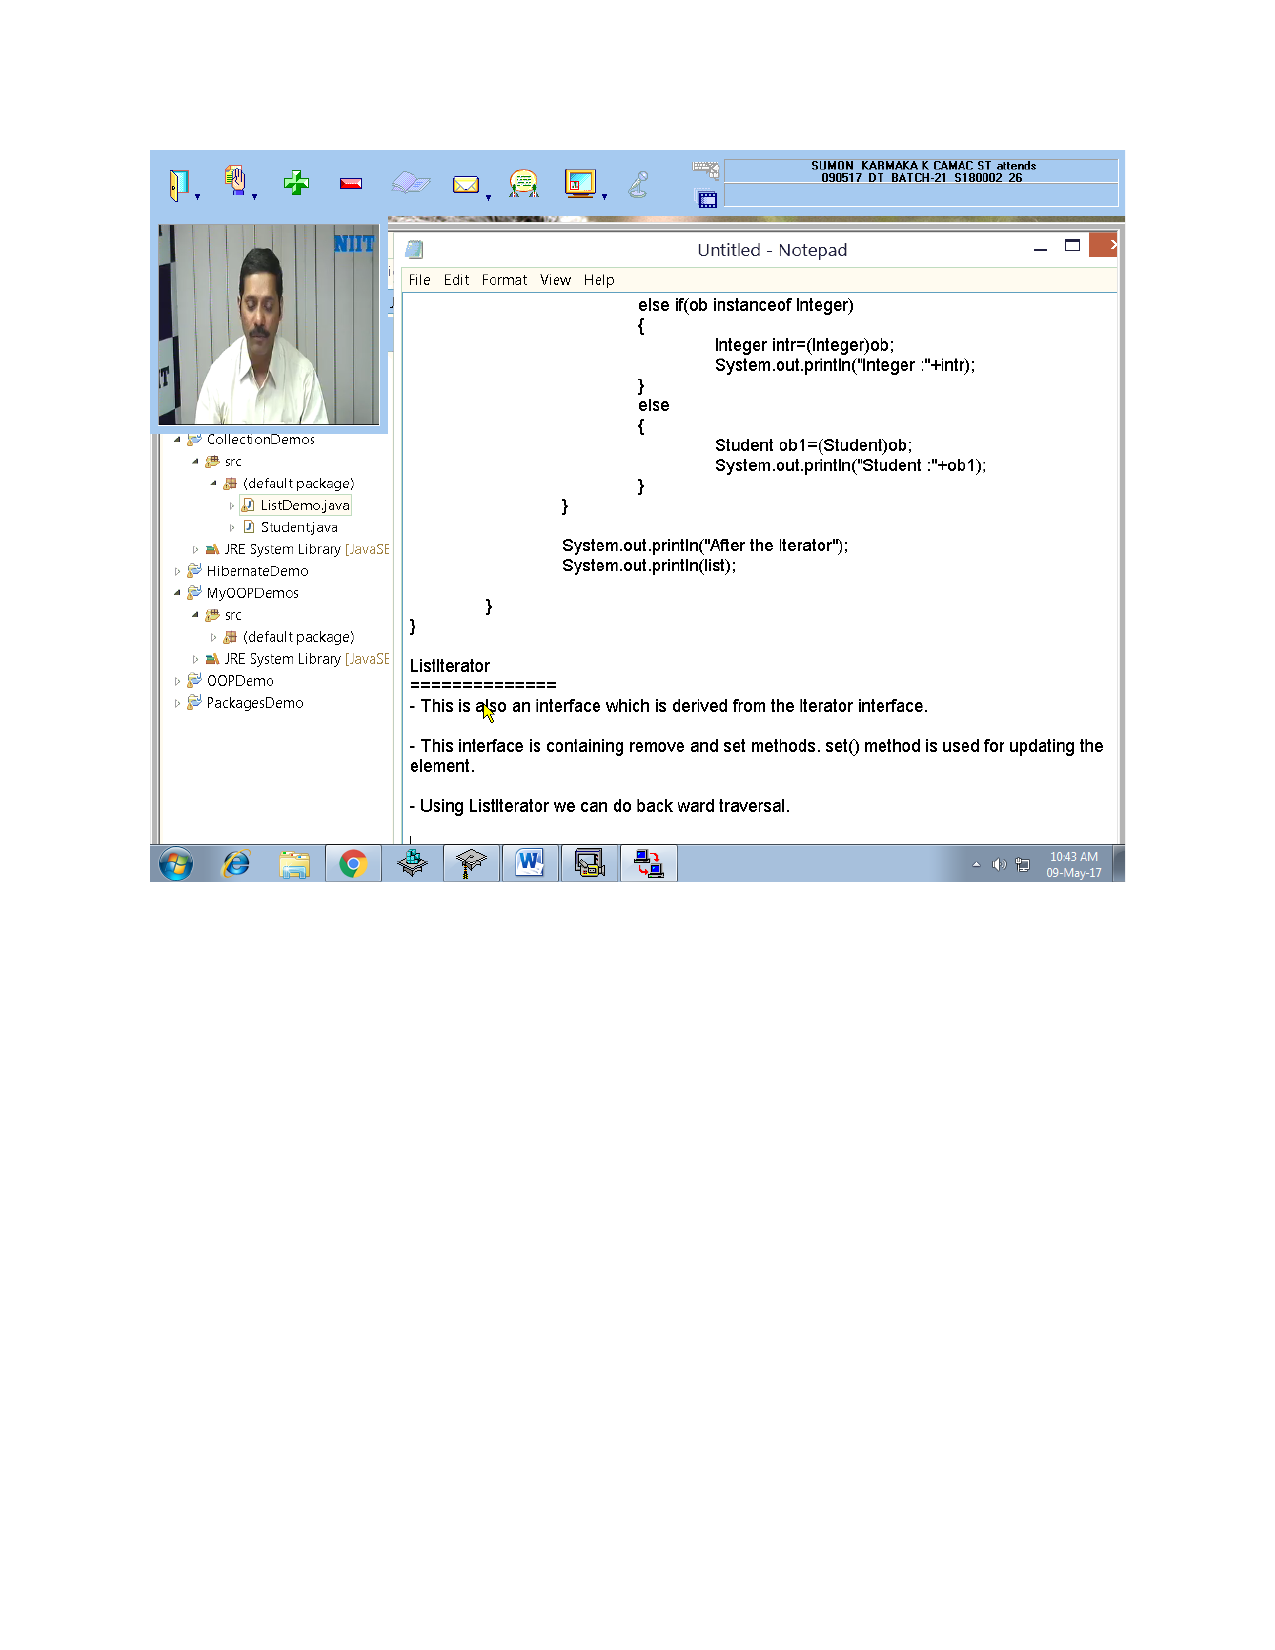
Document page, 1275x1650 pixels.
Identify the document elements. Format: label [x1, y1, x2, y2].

picture [150, 150, 1125, 882]
